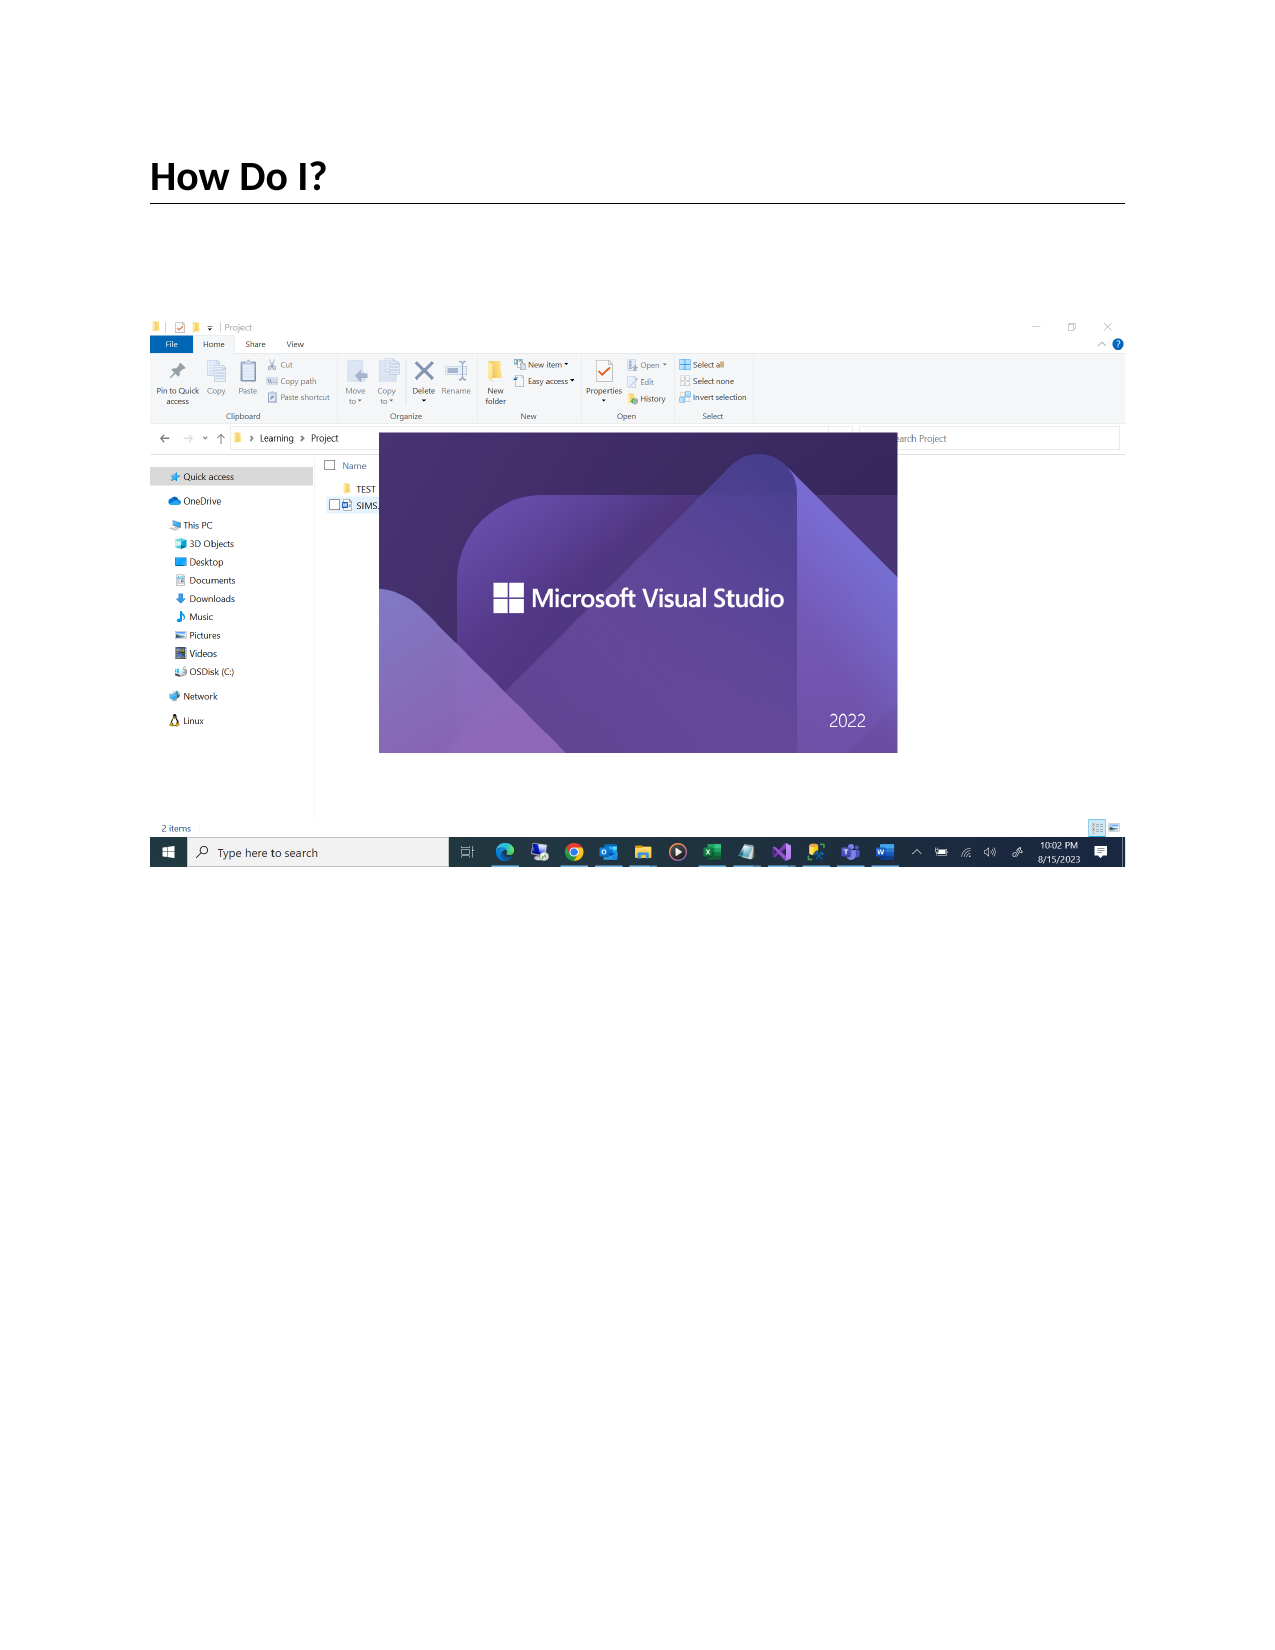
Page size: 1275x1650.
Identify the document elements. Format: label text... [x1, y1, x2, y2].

picture [150, 318, 1125, 867]
text How Do I? [150, 150, 1125, 203]
